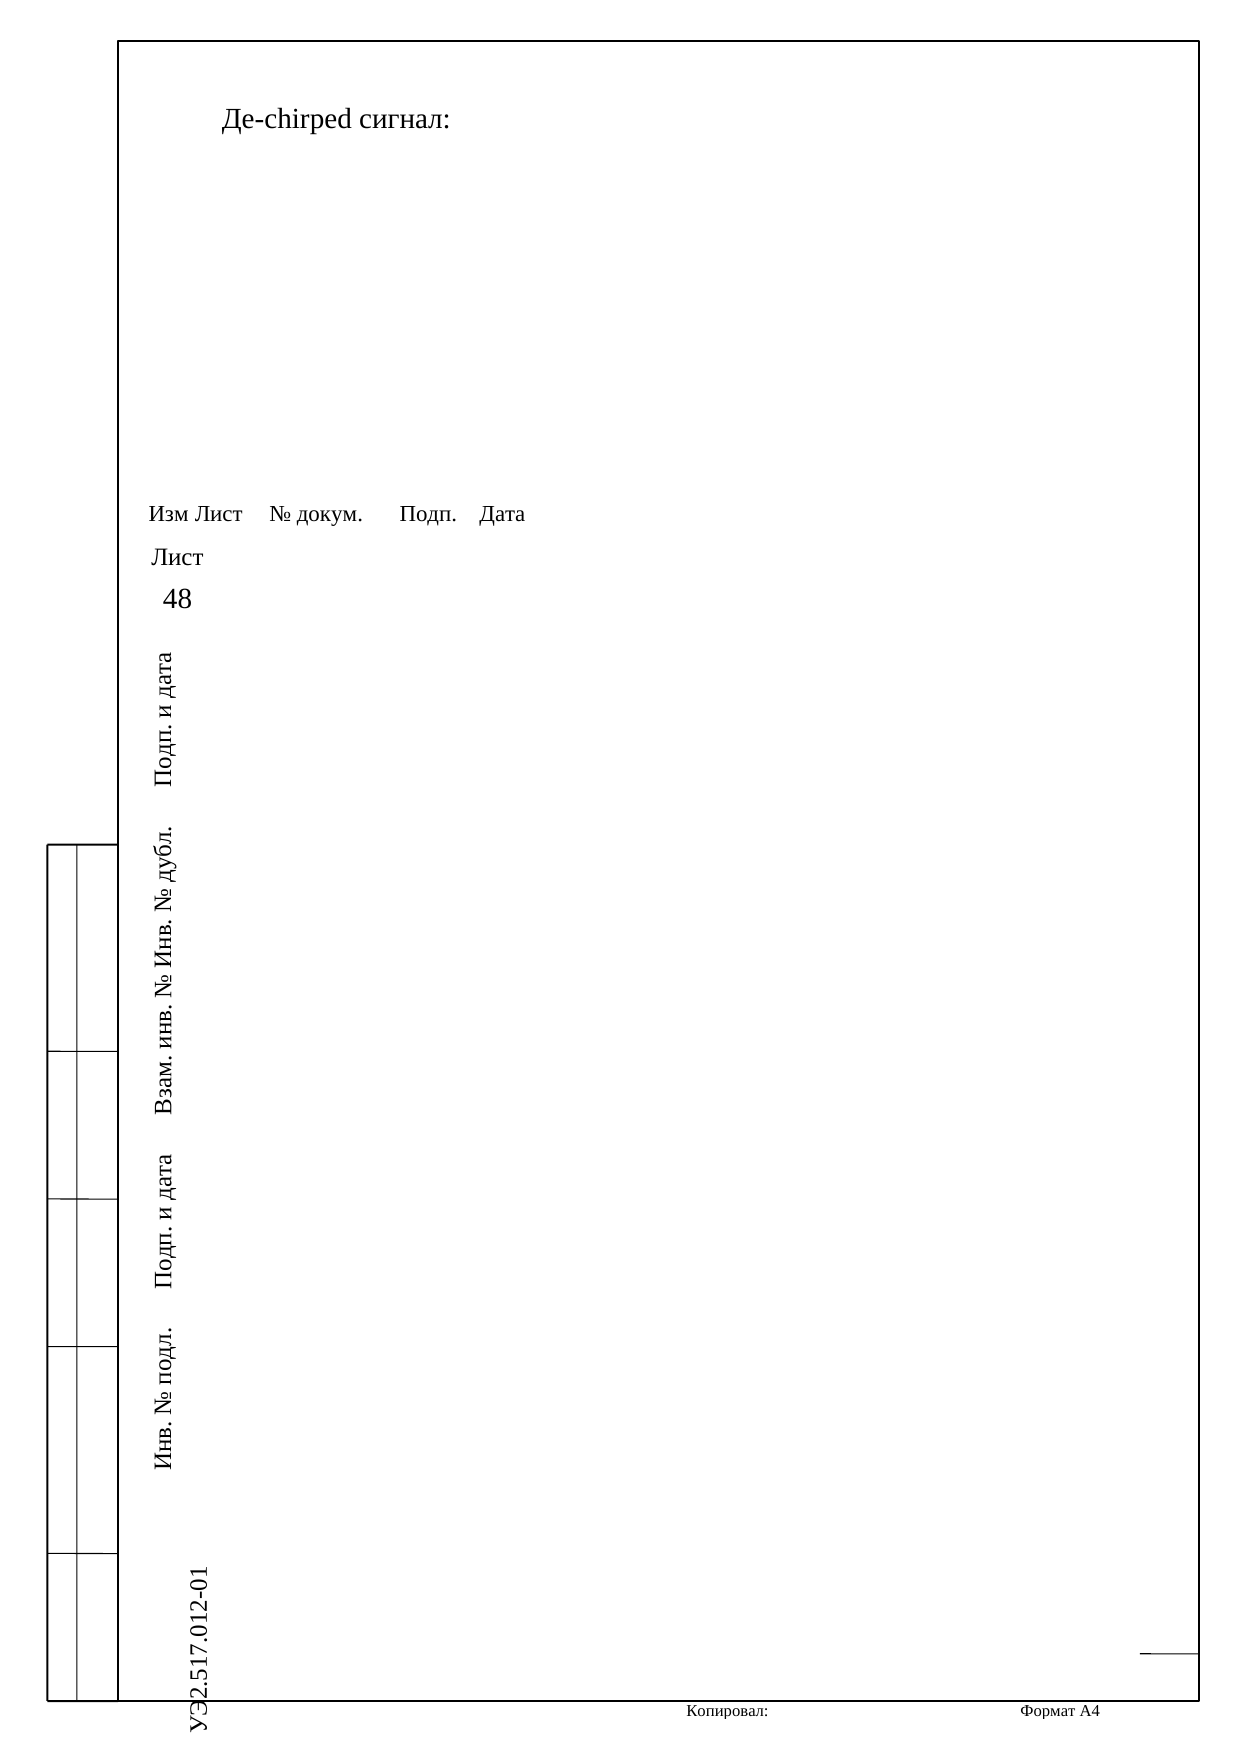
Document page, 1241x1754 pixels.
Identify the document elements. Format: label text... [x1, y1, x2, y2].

text Де-chirped сигнал: [148, 101, 1181, 135]
